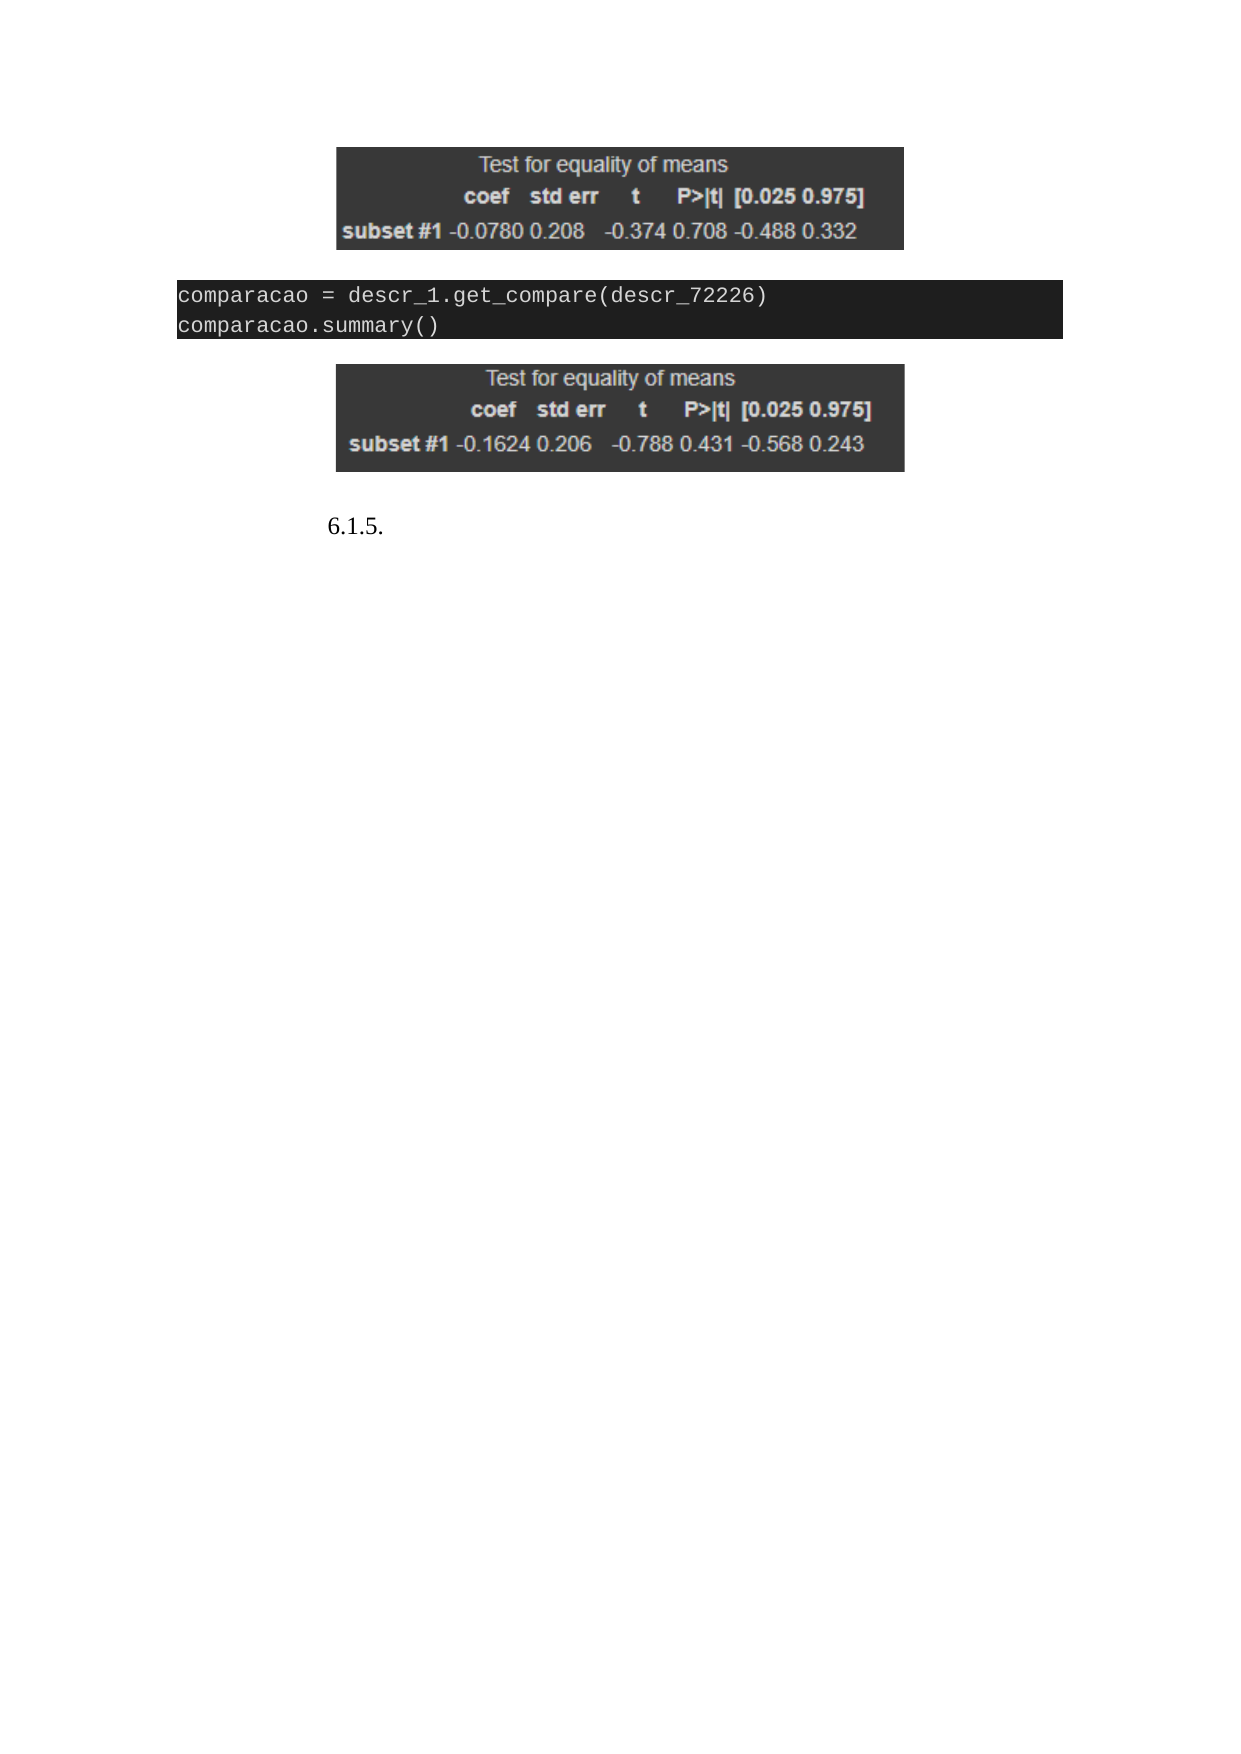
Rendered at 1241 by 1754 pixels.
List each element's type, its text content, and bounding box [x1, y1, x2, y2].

picture [335, 364, 905, 472]
picture [336, 147, 904, 250]
text comparacao.summary() [177, 309, 1063, 339]
text comparacao = descr_1.get_compare(descr_72226) [177, 280, 1063, 309]
